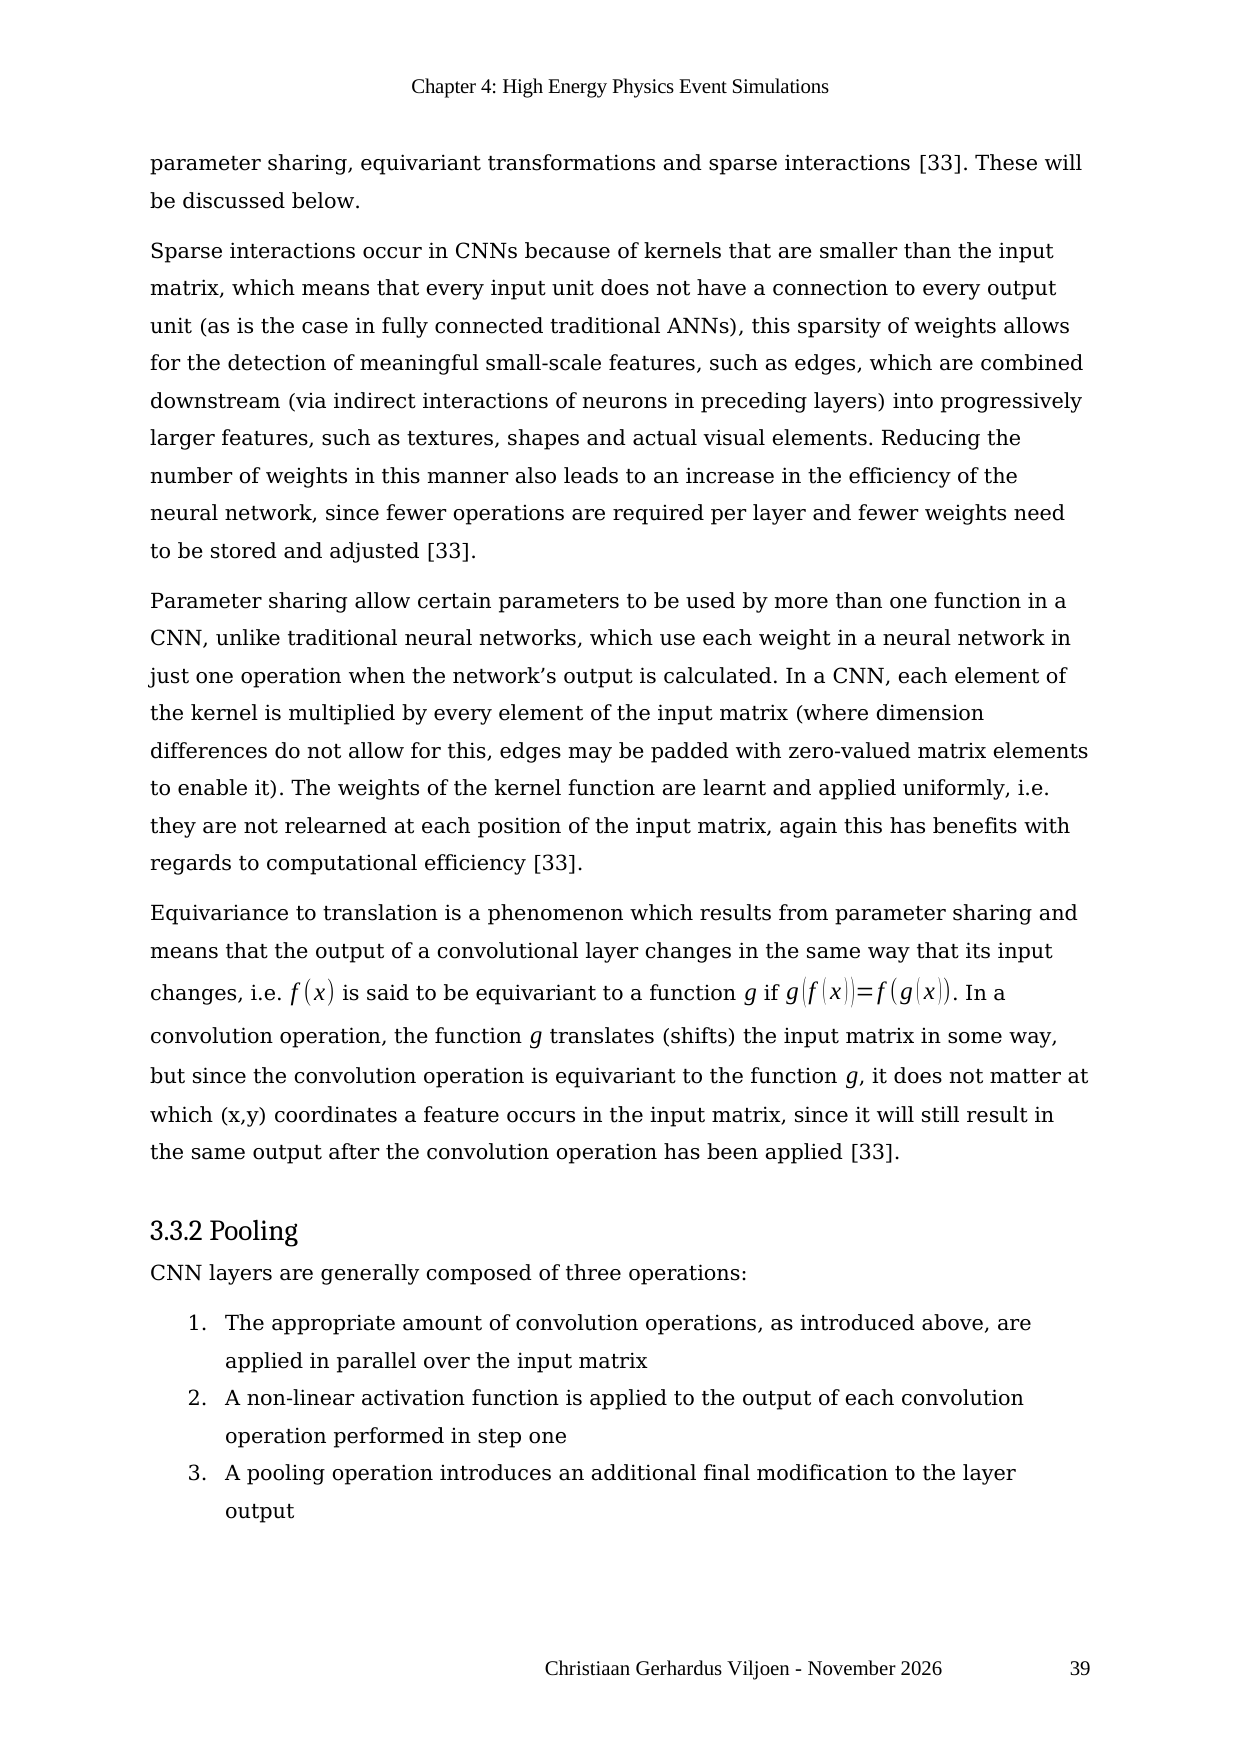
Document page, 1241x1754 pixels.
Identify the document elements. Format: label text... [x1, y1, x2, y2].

text Sparse interactions occur in CNNs because of kernels that are smaller than the input matrix, which means that every input unit does not have a connection to every output unit (as is the case in fully connected traditional ANNs), this sparsity of weights allows for the detection of meaningful small-scale features, such as edges, which are combined downstream (via indirect interactions of neurons in preceding layers) into progressively larger features, such as textures, shapes and actual visual elements. Reducing the number of weights in this manner also leads to an increase in the efficiency of the neural network, since fewer operations are required per layer and fewer weights need to be stored and adjusted . [150, 237, 1090, 562]
text Equivariance to translation is a phenomenon which results from parameter sharing and means that the output of a convolutional layer changes in the same way that its input changes, i.e. is said to be equivariant to a function if . In a convolution operation, the function translates (shifts) the input matrix in some way, but since the convolution operation is equivariant to the function , it does not matter at which (x,y) coordinates a feature occurs in the input matrix, since it will still result in the same output after the convolution operation has been applied . [150, 900, 1090, 1164]
text CNN layers are generally composed of three operations: [150, 1260, 1090, 1285]
list The appropriate amount of convolution operations, as introduced above, are applied in parallel over the input matrix [187, 1310, 1090, 1373]
text Parameter sharing allow certain parameters to be used by more than one function in a CNN, unlike traditional neural networks, which use each weight in a neural network in just one operation when the network’s output is calculated. In a CNN, each element of the kernel is multiplied by every element of the input matrix (where dimension differences do not allow for this, edges may be padded with zero-valued matrix elements to enable it). The weights of the kernel function are learnt and applied uniformly, i.e. they are not relearned at each position of the input matrix, again this has benefits with regards to computational efficiency . [150, 587, 1090, 875]
list A non-linear activation function is applied to the output of each convolution operation performed in step one [187, 1385, 1090, 1448]
list A pooling operation introduces an additional final modification to the layer output [187, 1460, 1090, 1523]
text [150, 150, 1090, 212]
subtitle Pooling [150, 1214, 1090, 1248]
